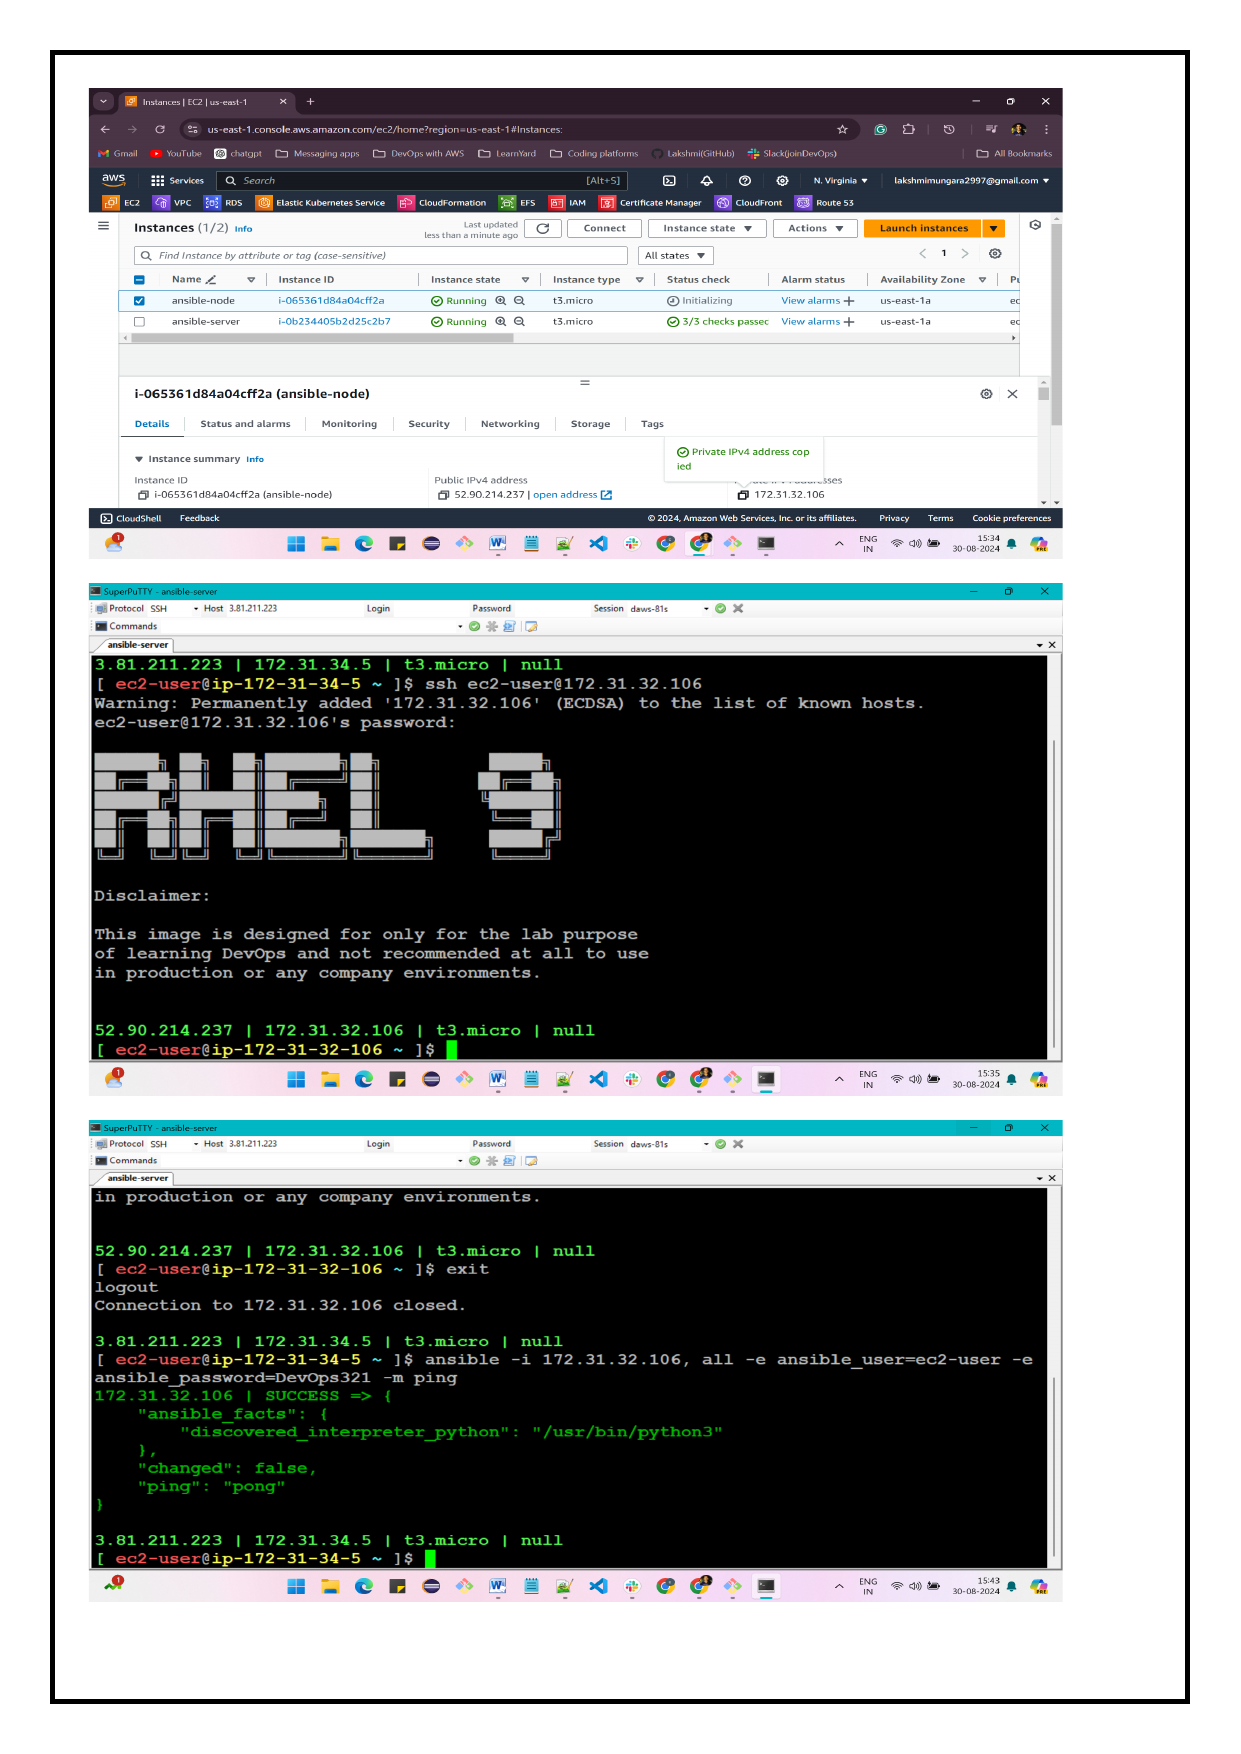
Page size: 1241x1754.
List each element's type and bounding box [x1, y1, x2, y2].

picture [88, 88, 1063, 559]
picture [88, 1120, 1063, 1602]
picture [88, 583, 1063, 1096]
